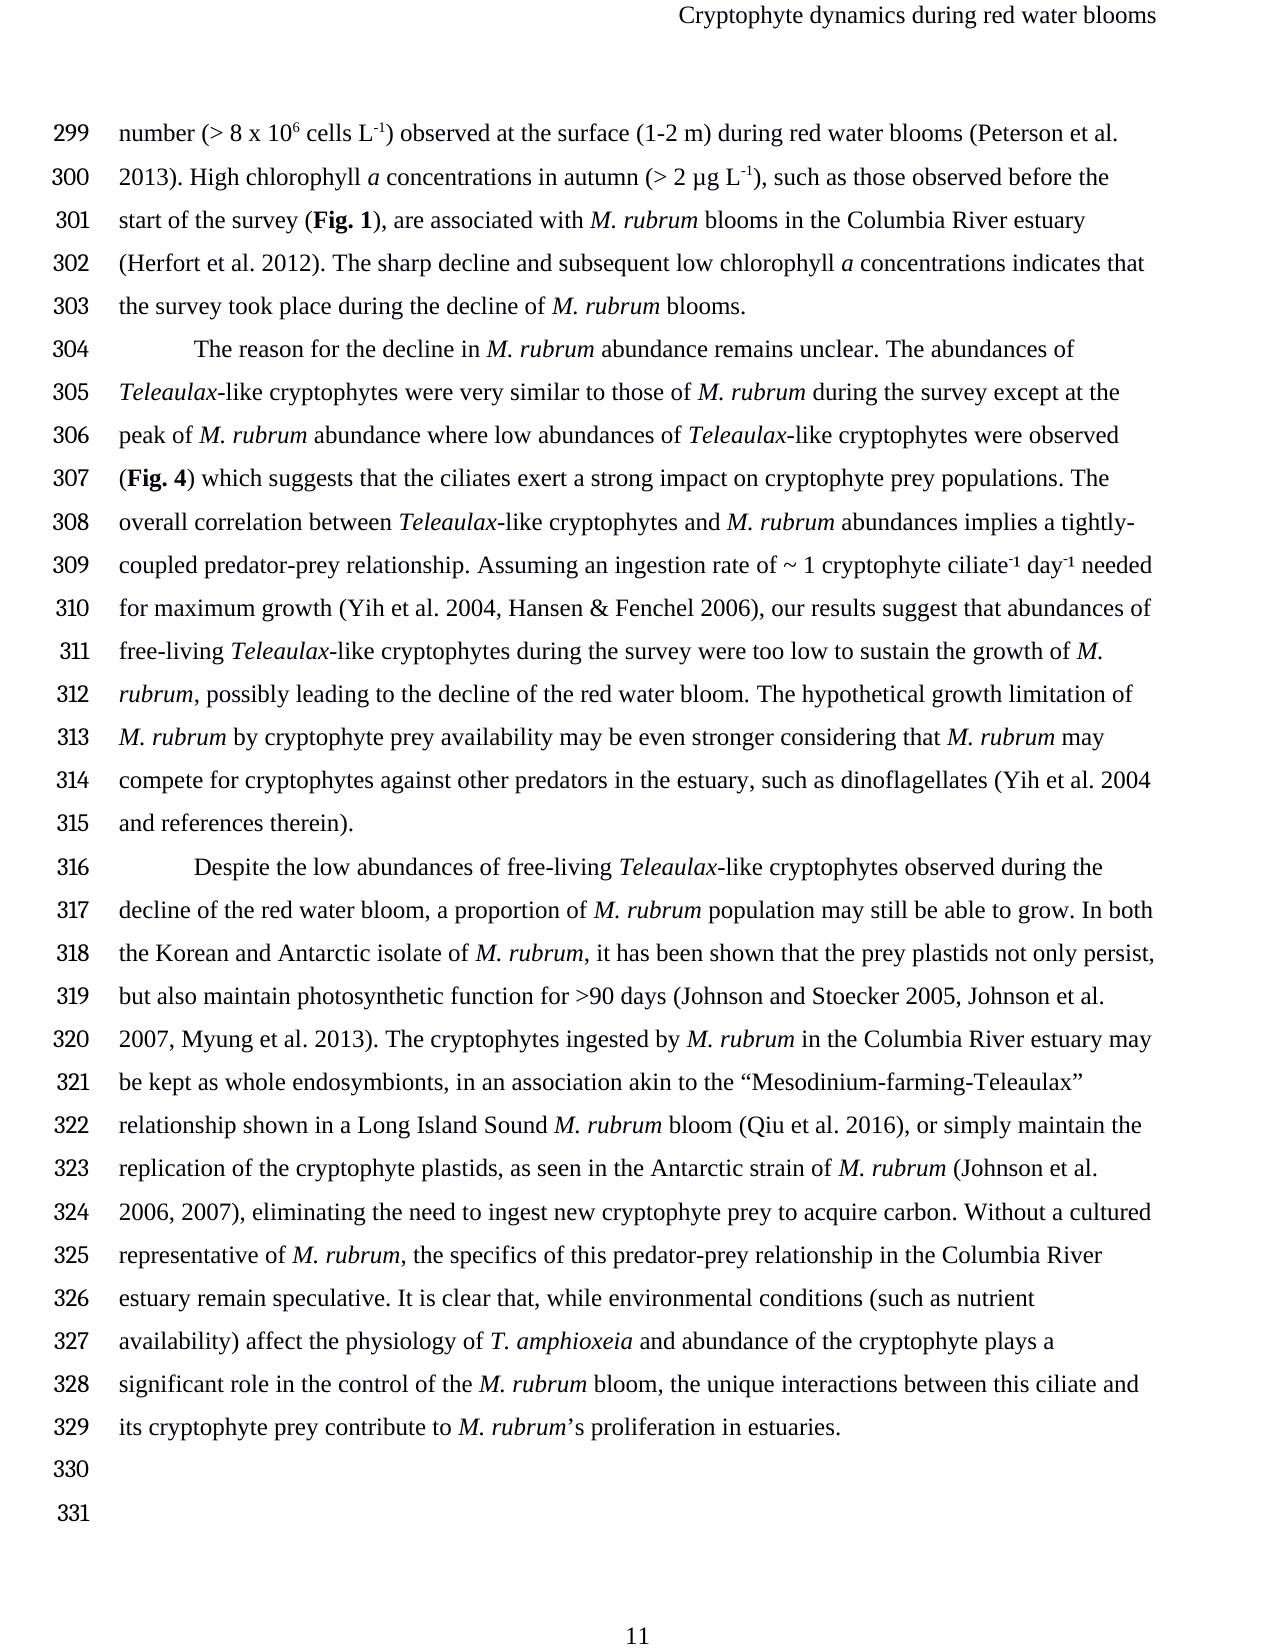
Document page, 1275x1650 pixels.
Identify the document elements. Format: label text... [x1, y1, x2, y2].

text Despite the low abundances of free-living Teleaulax-like cryptophytes observed during the decline of the red water bloom, a proportion of M. rubrum population may still be able to grow. In both the Korean and Antarctic isolate of M. rubrum, it has been shown that the prey plastids not only persist, but also maintain photosynthetic function for >90 days (Johnson and Stoecker 2005, Johnson et al. 2007, Myung et al. 2013). The cryptophytes ingested by M. rubrum in the Columbia River estuary may be kept as whole endosymbionts, in an association akin to the “Mesodinium-farming-Teleaulax” relationship shown in a Long Island Sound M. rubrum bloom (Qiu et al. 2016), or simply maintain the replication of the cryptophyte plastids, as seen in the Antarctic strain of M. rubrum (Johnson et al. 2006, 2007), eliminating the need to ingest new cryptophyte prey to acquire carbon. Without a cultured representative of M. rubrum, the specifics of this predator-prey relationship in the Columbia River estuary remain speculative. It is clear that, while environmental conditions (such as nutrient availability) affect the physiology of T. amphioxeia and abundance of the cryptophyte plays a significant role in the control of the M. rubrum bloom, the unique interactions between this ciliate and its cryptophyte prey contribute to M. rubrum’s proliferation in estuaries. [118, 852, 1156, 1441]
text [118, 118, 1156, 320]
text The reason for the decline in M. rubrum abundance remains unclear. The abundances of Teleaulax-like cryptophytes were very similar to those of M. rubrum during the survey except at the peak of M. rubrum abundance where low abundances of Teleaulax-like cryptophytes were observed (Fig. 4) which suggests that the ciliates exert a strong impact on cryptophyte prey populations. The overall correlation between Teleaulax-like cryptophytes and M. rubrum abundances implies a tightly-coupled predator-prey relationship. Assuming an ingestion rate of ~ 1 cryptophyte ciliate-¹ day-¹ needed for maximum growth (Yih et al. 2004, Hansen & Fenchel 2006), our results suggest that abundances of free-living Teleaulax-like cryptophytes during the survey were too low to sustain the growth of M. rubrum, possibly leading to the decline of the red water bloom. The hypothetical growth limitation of M. rubrum by cryptophyte prey availability may be even stronger considering that M. rubrum may compete for cryptophytes against other predators in the estuary, such as dinoflagellates (Yih et al. 2004 and references therein). [118, 334, 1156, 837]
